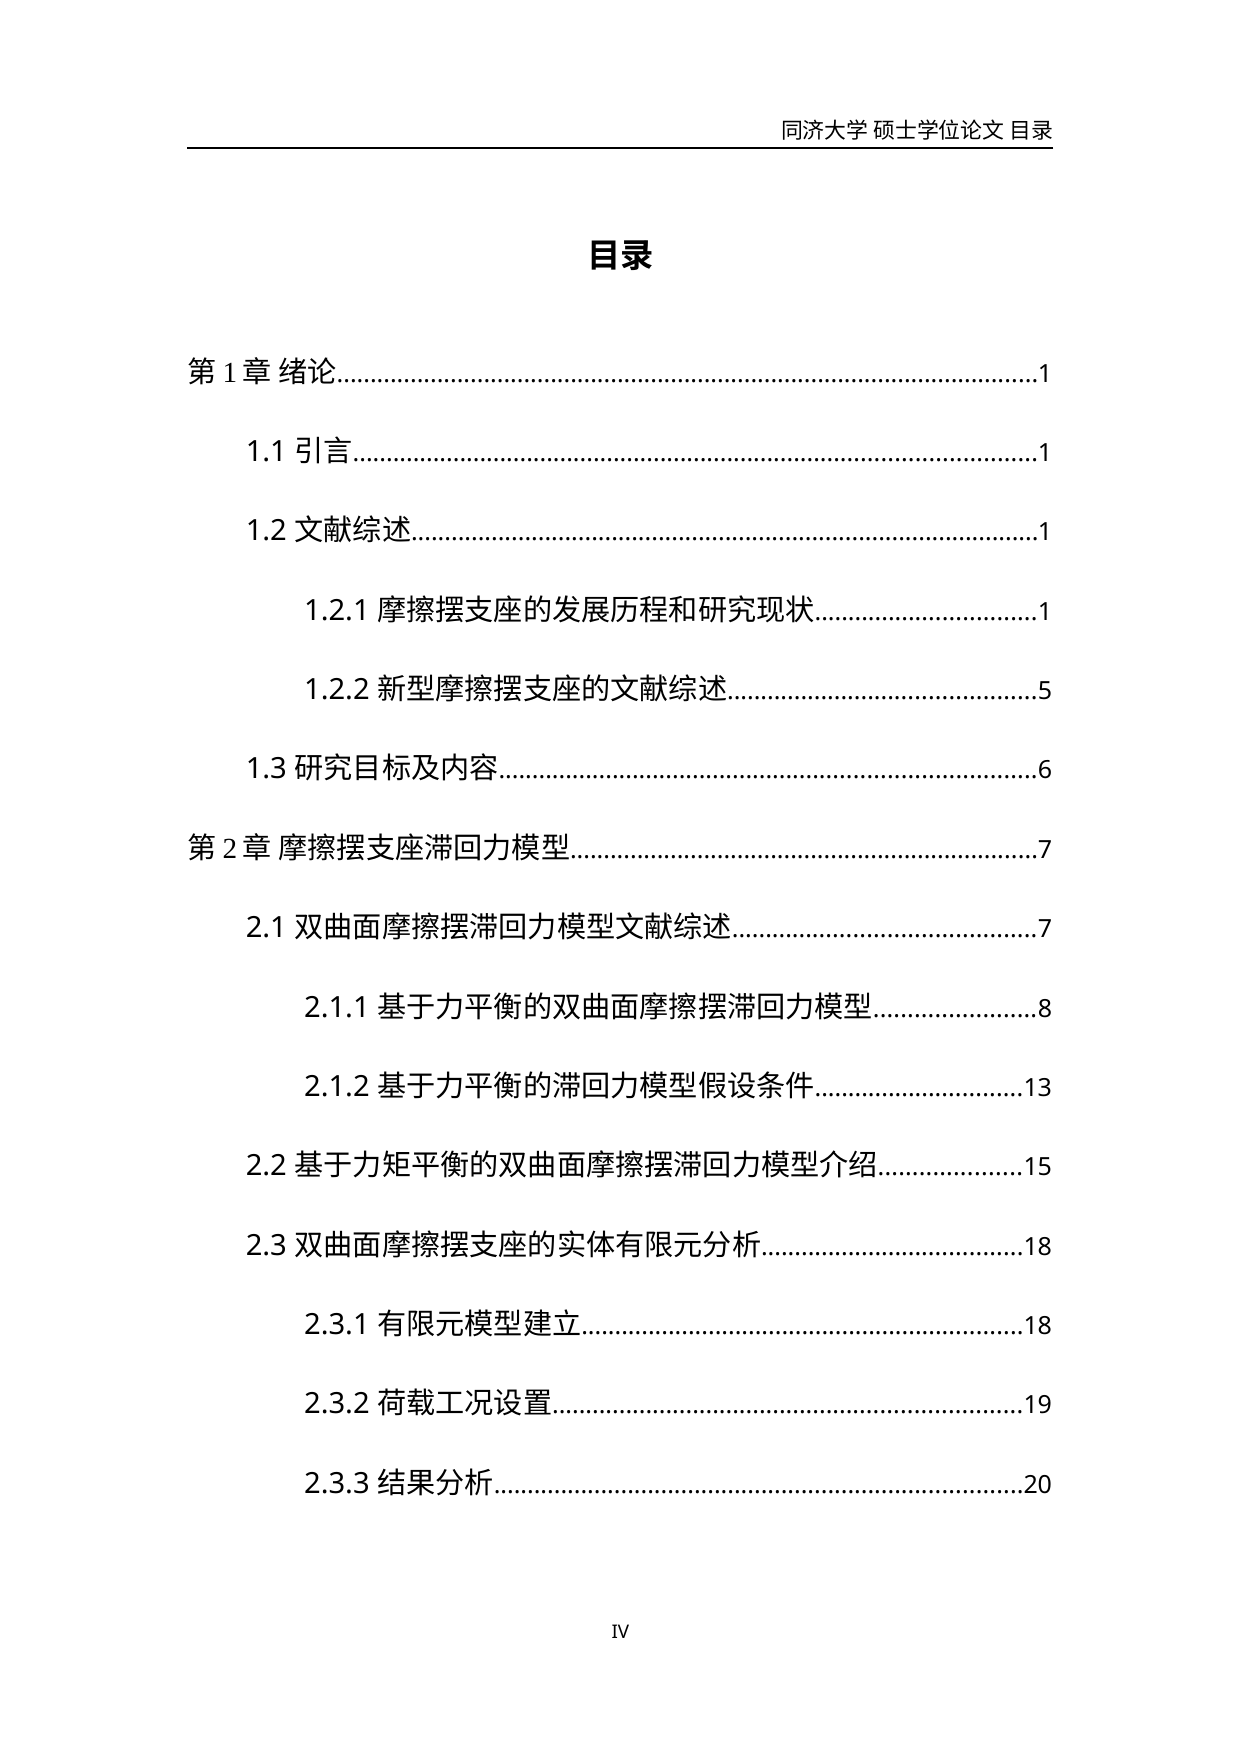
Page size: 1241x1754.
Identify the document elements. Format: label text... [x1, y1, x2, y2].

subtitle 目录 [187, 213, 1053, 292]
